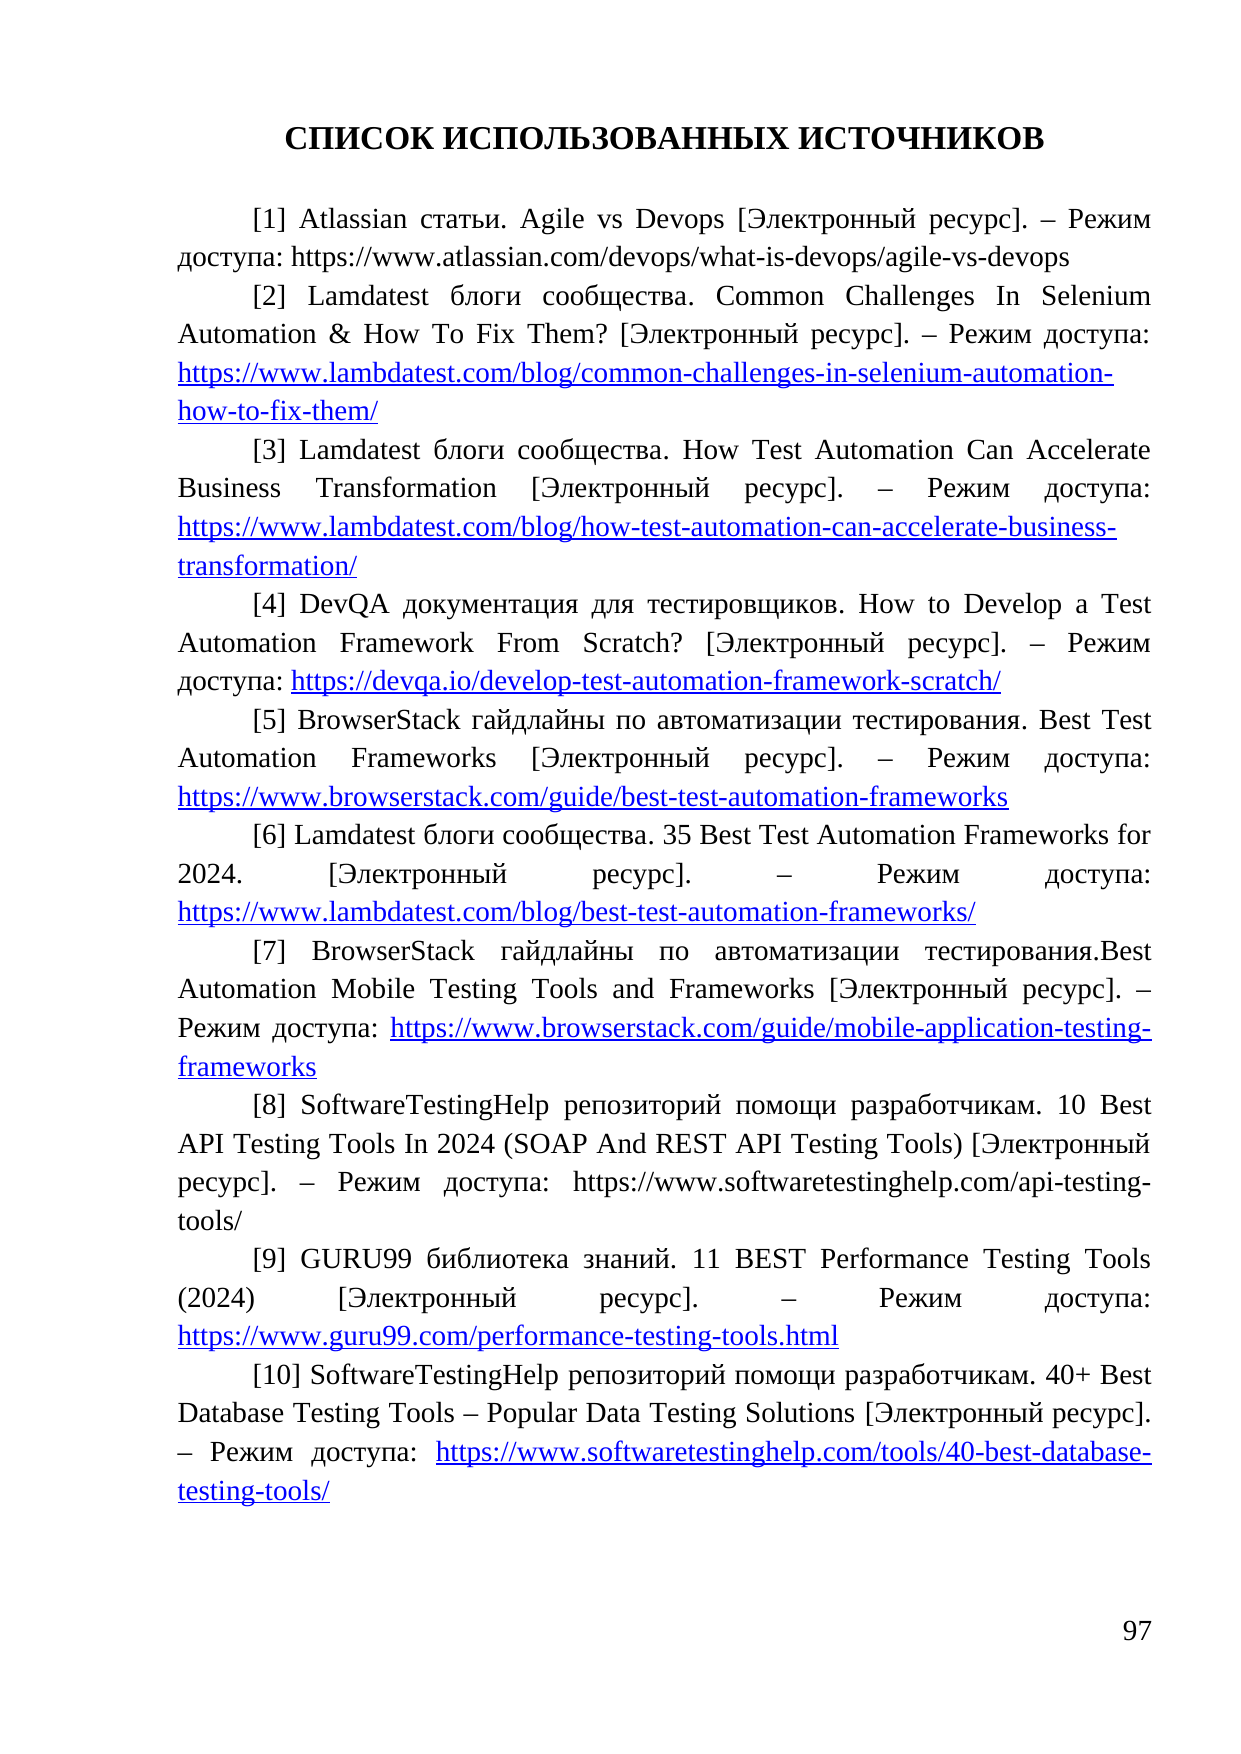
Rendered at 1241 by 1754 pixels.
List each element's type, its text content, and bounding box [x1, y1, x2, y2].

text [2] Lamdatest блоги сообщества. Common Challenges In Selenium Automation & How To Fix Them? [Электронный ресурс]. – Режим доступа: https://www.lambdatest.com/blog/common-challenges-in-selenium-automation-how-to-fix-them/ [177, 278, 1152, 427]
text [6] Lamdatest блоги сообщества. 35 Best Test Automation Frameworks for 2024. [Электронный ресурс]. – Режим доступа: https://www.lambdatest.com/blog/best-test-automation-frameworks/ [177, 817, 1152, 928]
text [10] SoftwareTestingHelp репозиторий помощи разработчикам. 40+ Best Database Testing Tools – Popular Data Testing Solutions [Электронный ресурс]. – Режим доступа: https://www.softwaretestinghelp.com/tools/40-best-database-testing-tools/ [177, 1357, 1152, 1506]
text [5] BrowserStack гайдлайны по автоматизации тестирования. Best Test Automation Frameworks [Электронный ресурс]. – Режим доступа: https://www.browserstack.com/guide/best-test-automation-frameworks [177, 702, 1152, 812]
text [1] Atlassian статьи. Agile vs Devops [Электронный ресурс]. – Режим доступа: https://www.atlassian.com/devops/what-is-devops/agile-vs-devops [177, 201, 1152, 273]
text [3] Lamdatest блоги сообщества. How Test Automation Can Accelerate Business Transformation [Электронный ресурс]. – Режим доступа: https://www.lambdatest.com/blog/how-test-automation-can-accelerate-business-transformation/ [177, 432, 1152, 581]
text СПИСОК ИСПОЛЬЗОВАННЫХ ИСТОЧНИКОВ [177, 118, 1152, 156]
text [8] SoftwareTestingHelp репозиторий помощи разработчикам. 10 Best API Testing Tools In 2024 (SOAP And REST API Testing Tools) [Электронный ресурс]. – Режим доступа: https://www.softwaretestinghelp.com/api-testing-tools/ [177, 1087, 1152, 1236]
text [7] BrowserStack гайдлайны по автоматизации тестирования.Best Automation Mobile Testing Tools and Frameworks [Электронный ресурс]. – Режим доступа: https://www.browserstack.com/guide/mobile-application-testing-frameworks [177, 933, 1152, 1082]
text [9] GURU99 библиотека знаний. 11 BEST Performance Testing Tools (2024) [Электронный ресурс]. – Режим доступа: https://www.guru99.com/performance-testing-tools.html [177, 1241, 1152, 1352]
text [4] DevQA документация для тестировщиков. How to Develop a Test Automation Framework From Scratch? [Электронный ресурс]. – Режим доступа: https://devqa.io/develop-test-automation-framework-scratch/ [177, 586, 1152, 697]
